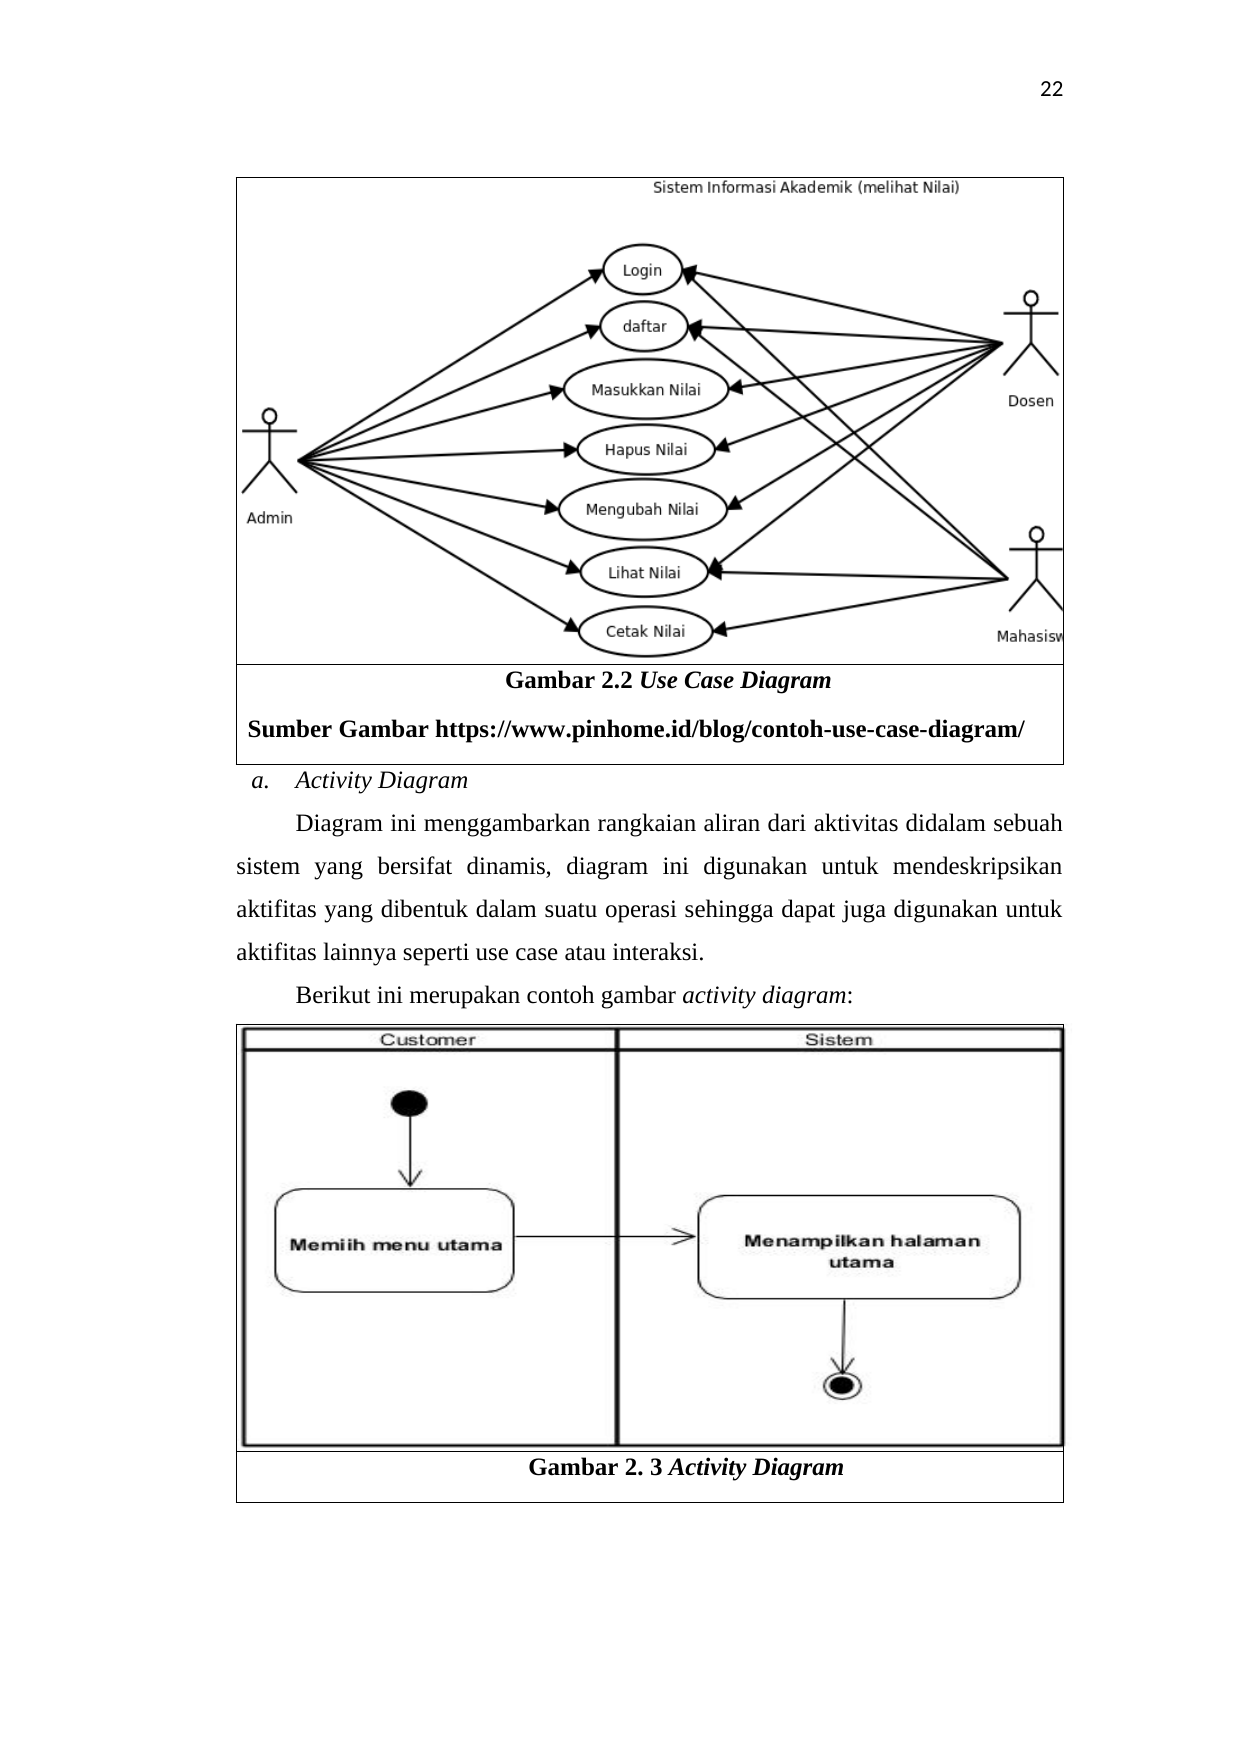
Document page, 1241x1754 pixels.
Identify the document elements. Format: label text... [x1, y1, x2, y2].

list Activity Diagram [251, 765, 1063, 794]
table_header [237, 178, 1063, 664]
table_cell Gambar 2.2 Use Case Diagram Sumber Gambar https://www.pinhome.id/blog/contoh-use-case-diagram/ [237, 665, 1063, 764]
picture [1064, 1023, 1073, 1453]
text Berikut ini merupakan contoh gambar activity diagram: [236, 981, 1063, 1009]
table_cell Gambar 2. 3 Activity Diagram [237, 1452, 1063, 1502]
text Diagram ini menggambarkan rangkaian aliran dari aktivitas didalam sebuah sistem yang bersifat dinamis, diagram ini digunakan untuk mendeskripsikan aktifitas yang dibentuk dalam suatu operasi sehingga dapat juga digunakan untuk aktifitas lainnya seperti use case atau interaksi. [236, 808, 1063, 966]
table_header [237, 1025, 1063, 1451]
